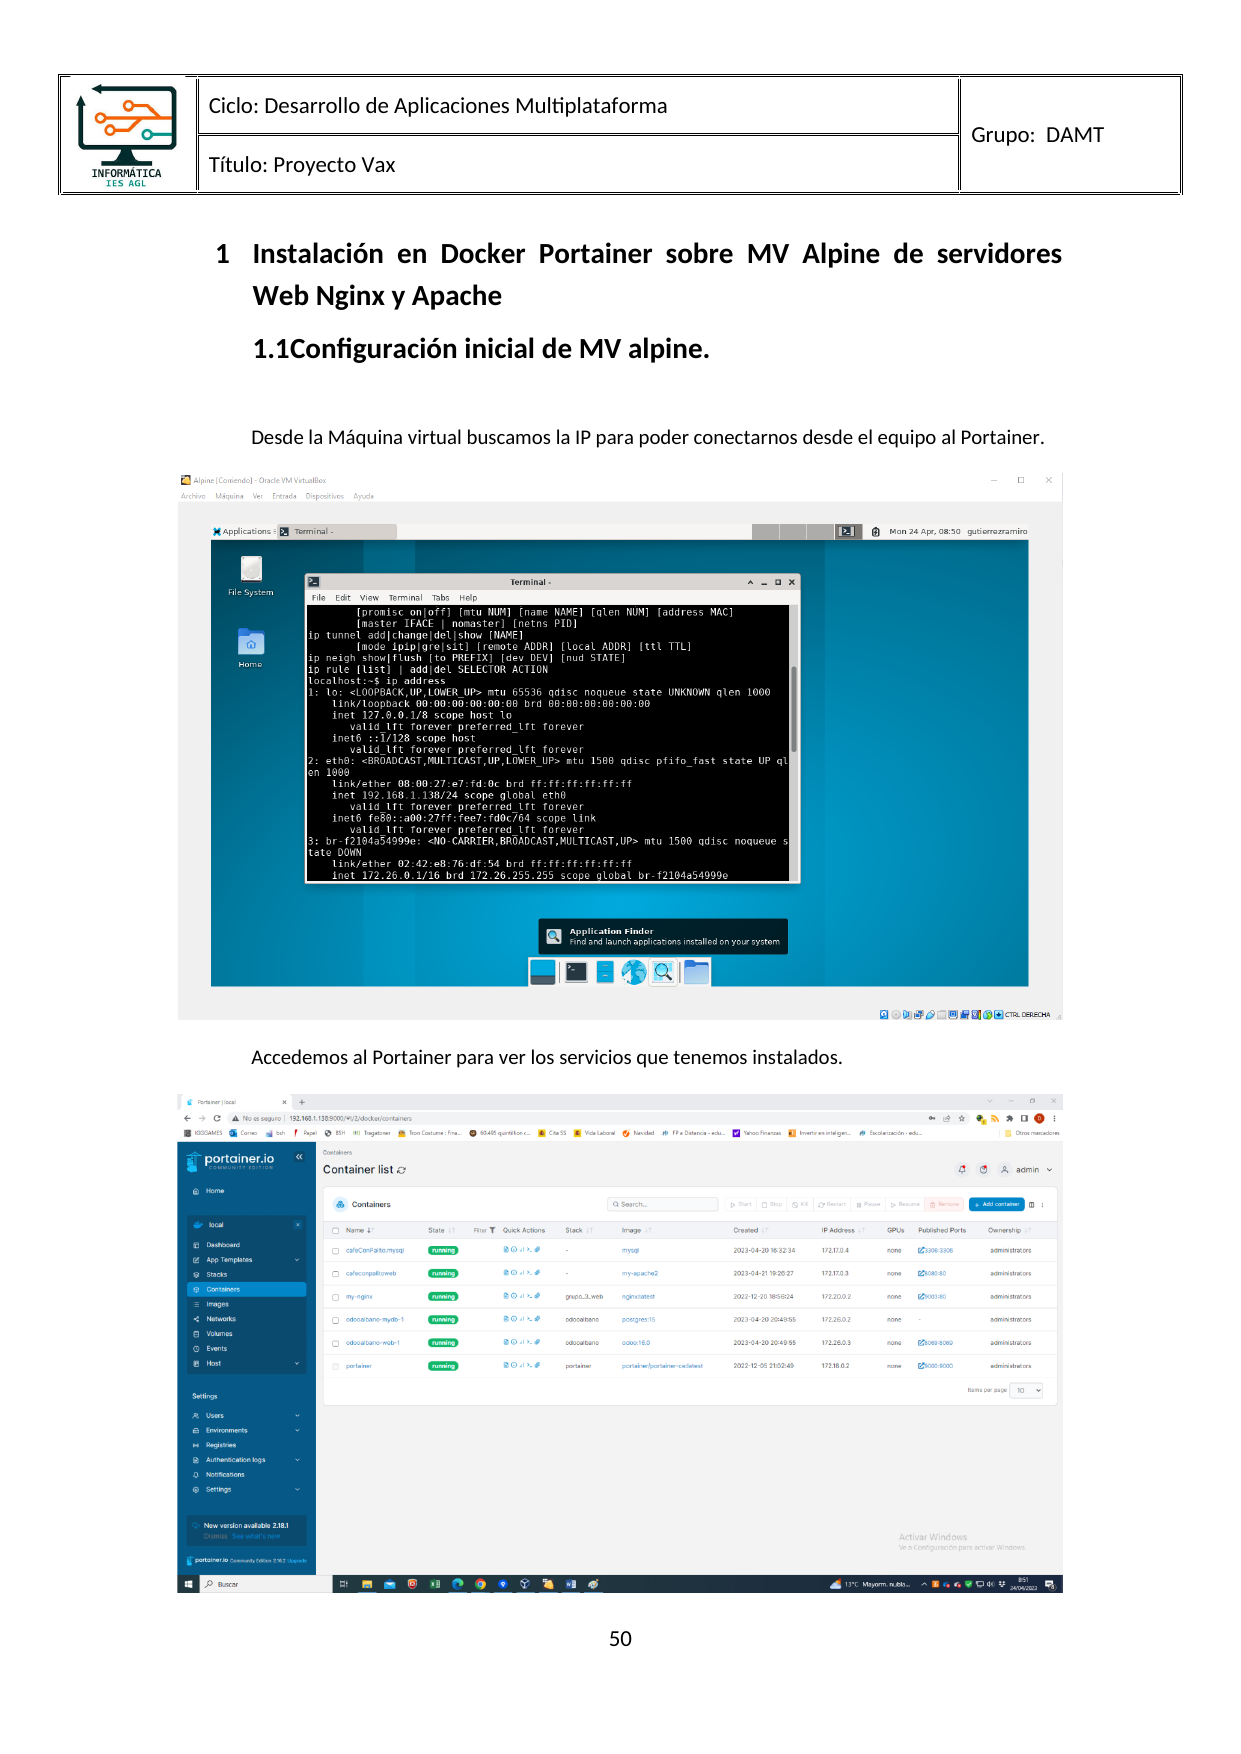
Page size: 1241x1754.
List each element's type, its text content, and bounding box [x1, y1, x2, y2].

picture [177, 1094, 1063, 1593]
subtitle Instalación en Docker Portainer sobre MV Alpine de servidores Web Nginx y Apache [215, 236, 1063, 312]
subtitle Configuración inicial de MV alpine. [252, 330, 1063, 366]
picture [177, 473, 1063, 1020]
picture [70, 76, 186, 192]
text Desde la Máquina virtual buscamos la IP para poder conectarnos desde el equipo al Portainer. [177, 424, 1063, 449]
text Accedemos al Portainer para ver los servicios que tenemos instalados. [177, 1044, 1063, 1069]
